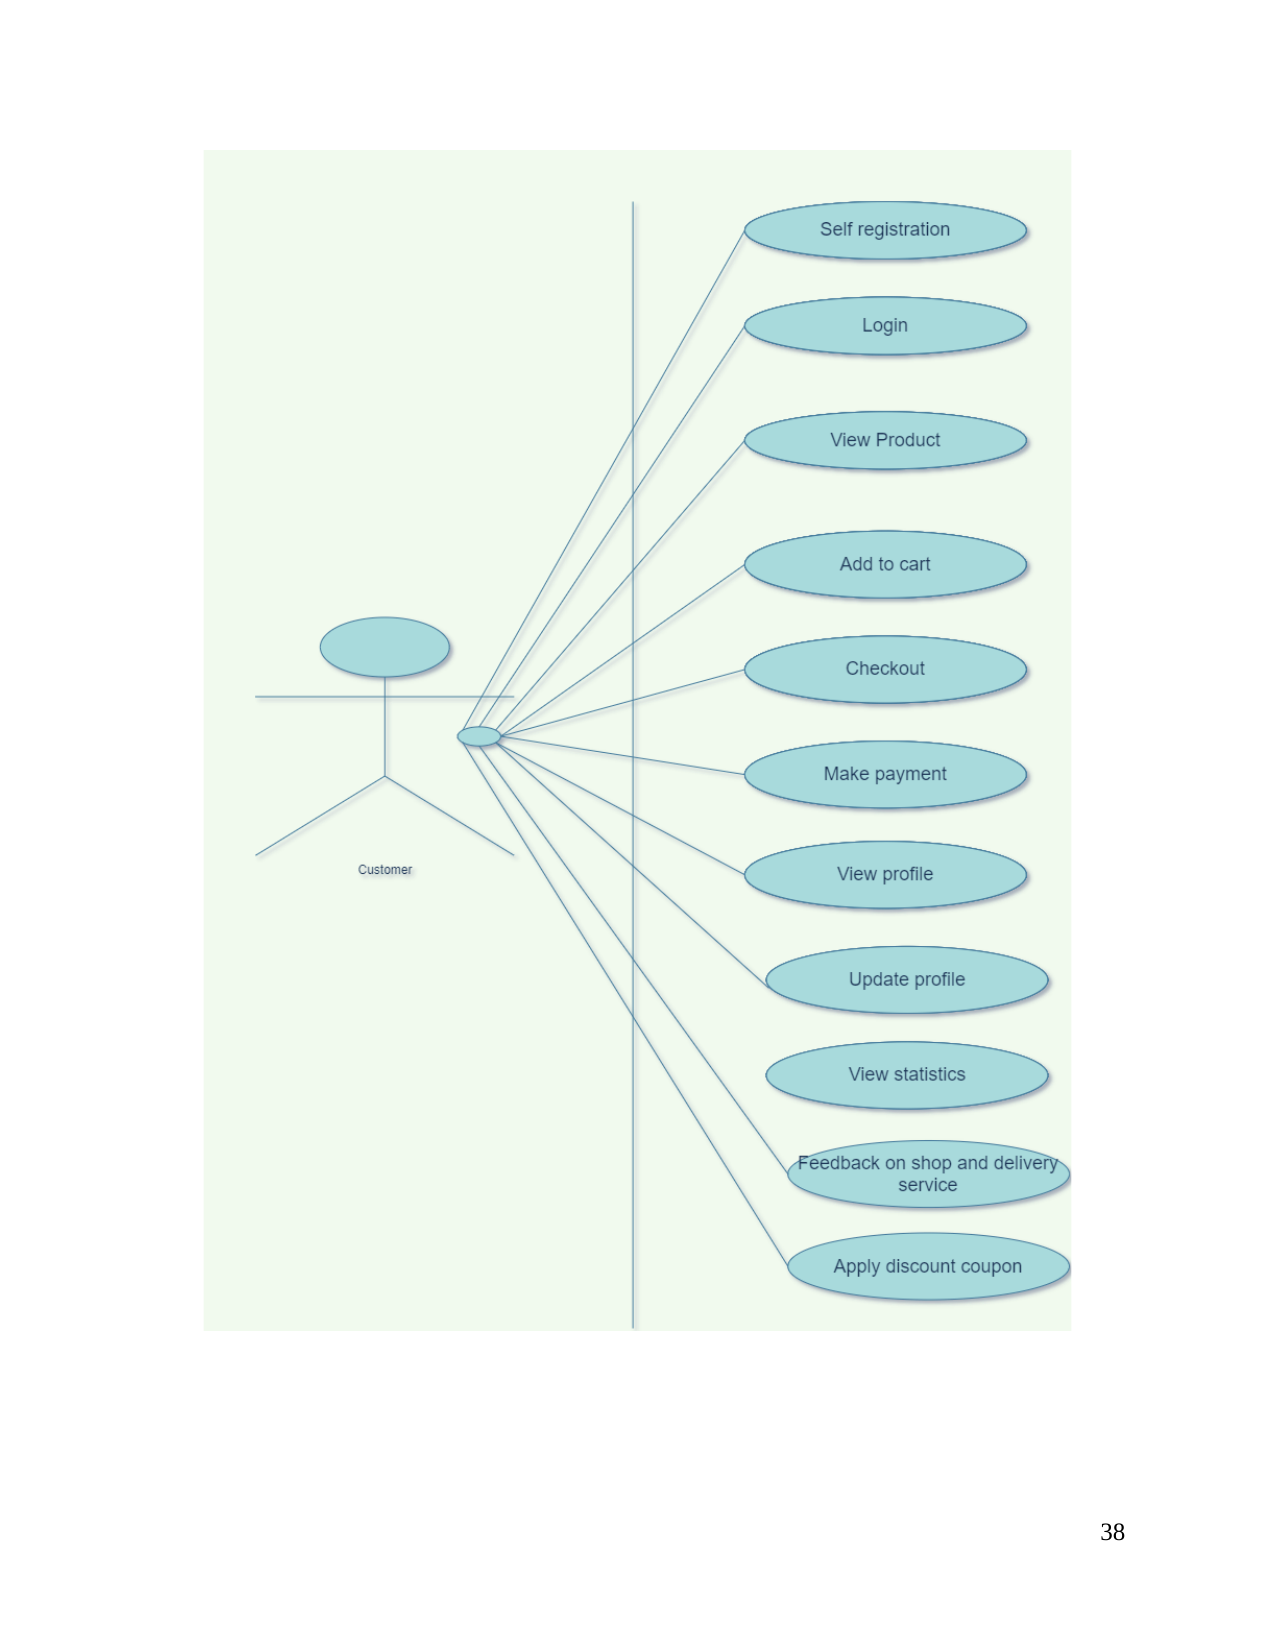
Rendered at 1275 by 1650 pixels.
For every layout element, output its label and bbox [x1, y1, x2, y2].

picture [203, 150, 1072, 1331]
